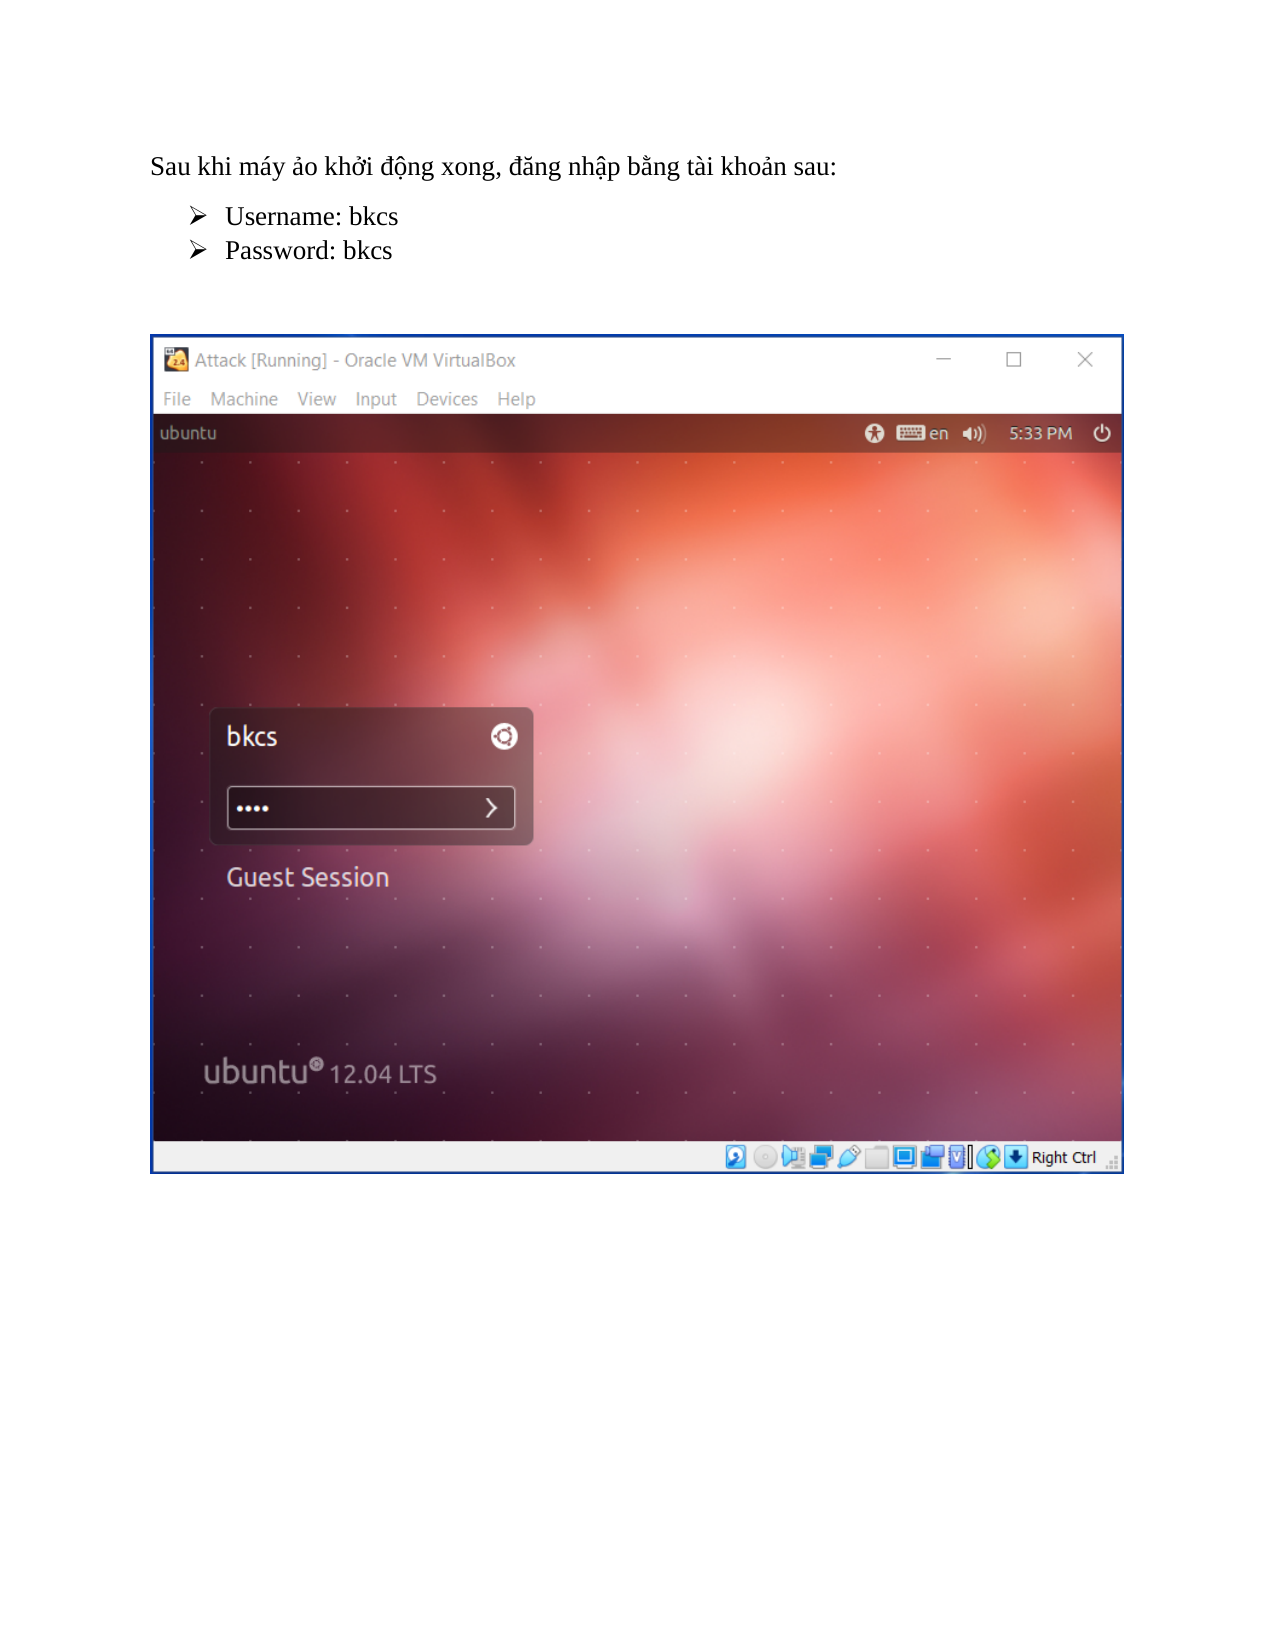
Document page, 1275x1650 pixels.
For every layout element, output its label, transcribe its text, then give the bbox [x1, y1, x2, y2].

picture [150, 334, 1124, 1174]
list Username: bkcs [187, 200, 1125, 231]
text Sau khi máy ảo khởi động xong, đăng nhập bằng tài khoản sau: [150, 150, 1125, 181]
list Password: bkcs [187, 234, 1125, 265]
